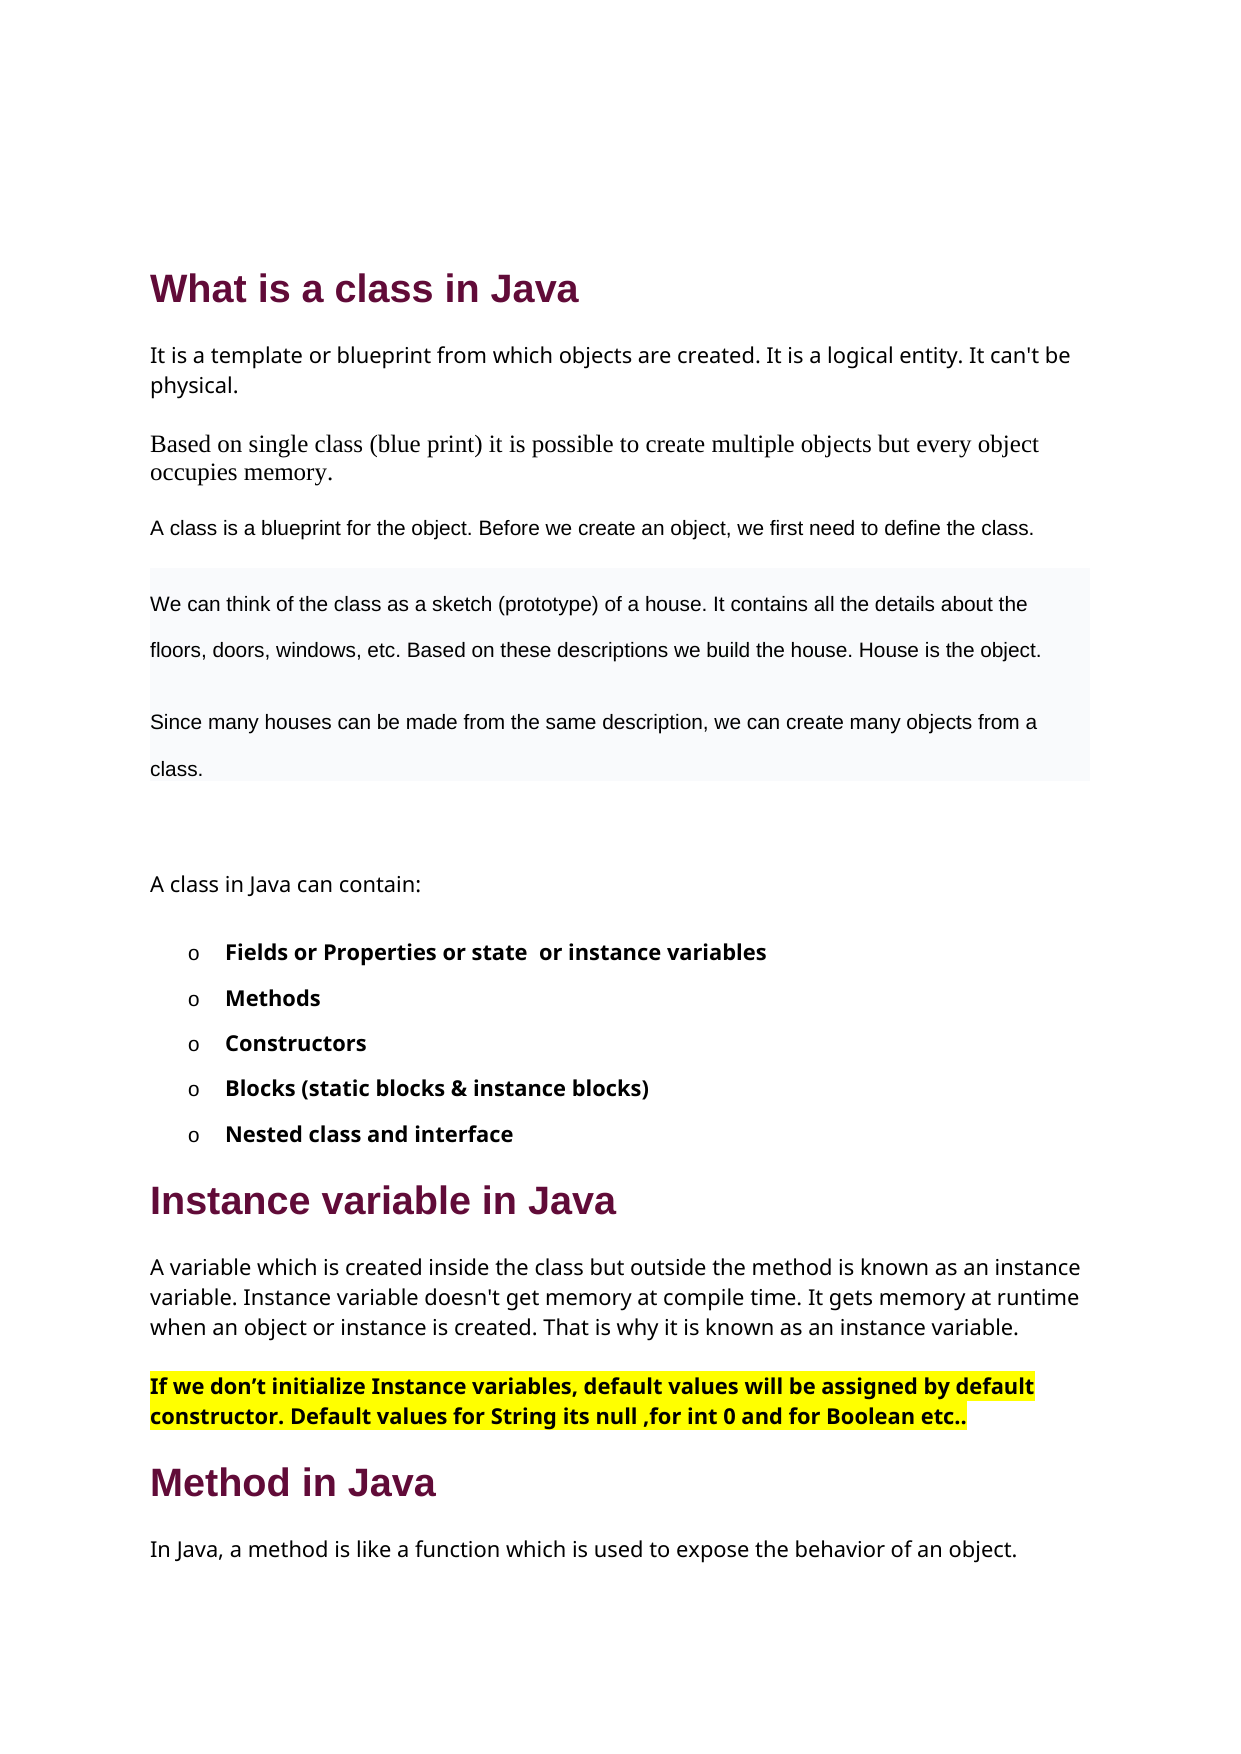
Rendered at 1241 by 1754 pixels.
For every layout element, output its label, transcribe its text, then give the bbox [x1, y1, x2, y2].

subtitle What is a class in Java [150, 265, 1090, 311]
list Fields or Properties or state or instance variables [187, 928, 1090, 967]
subtitle Method in Java [150, 1459, 1090, 1505]
text A class is a blueprint for the object. Before we create an object, we first need to define the class. [150, 515, 1090, 539]
list Methods [187, 973, 1090, 1012]
text A class in Java can contain: [150, 869, 1090, 899]
text Based on single class (blue print) it is possible to create multiple objects but every object occupies memory. [150, 429, 1090, 486]
text We can think of the class as a sketch (prototype) of a house. It contains all the details about the floors, doors, windows, etc. Based on these descriptions we build the house. House is the object. [150, 568, 1090, 662]
list Nested class and interface [187, 1109, 1090, 1148]
list Constructors [187, 1019, 1090, 1058]
text In Java, a method is like a function which is used to expose the behavior of an object. [150, 1534, 1090, 1564]
list Blocks (static blocks & instance blocks) [187, 1064, 1090, 1103]
subtitle Instance variable in Java [150, 1177, 1090, 1223]
text Since many houses can be made from the same description, we can create many objects from a class. [150, 687, 1090, 781]
text A variable which is created inside the class but outside the method is known as an instance variable. Instance variable doesn't get memory at compile time. It gets memory at runtime when an object or instance is created. That is why it is known as an instance variable. [150, 1252, 1090, 1342]
text It is a template or blueprint from which objects are created. It is a logical entity. It can't be physical. [150, 340, 1090, 399]
